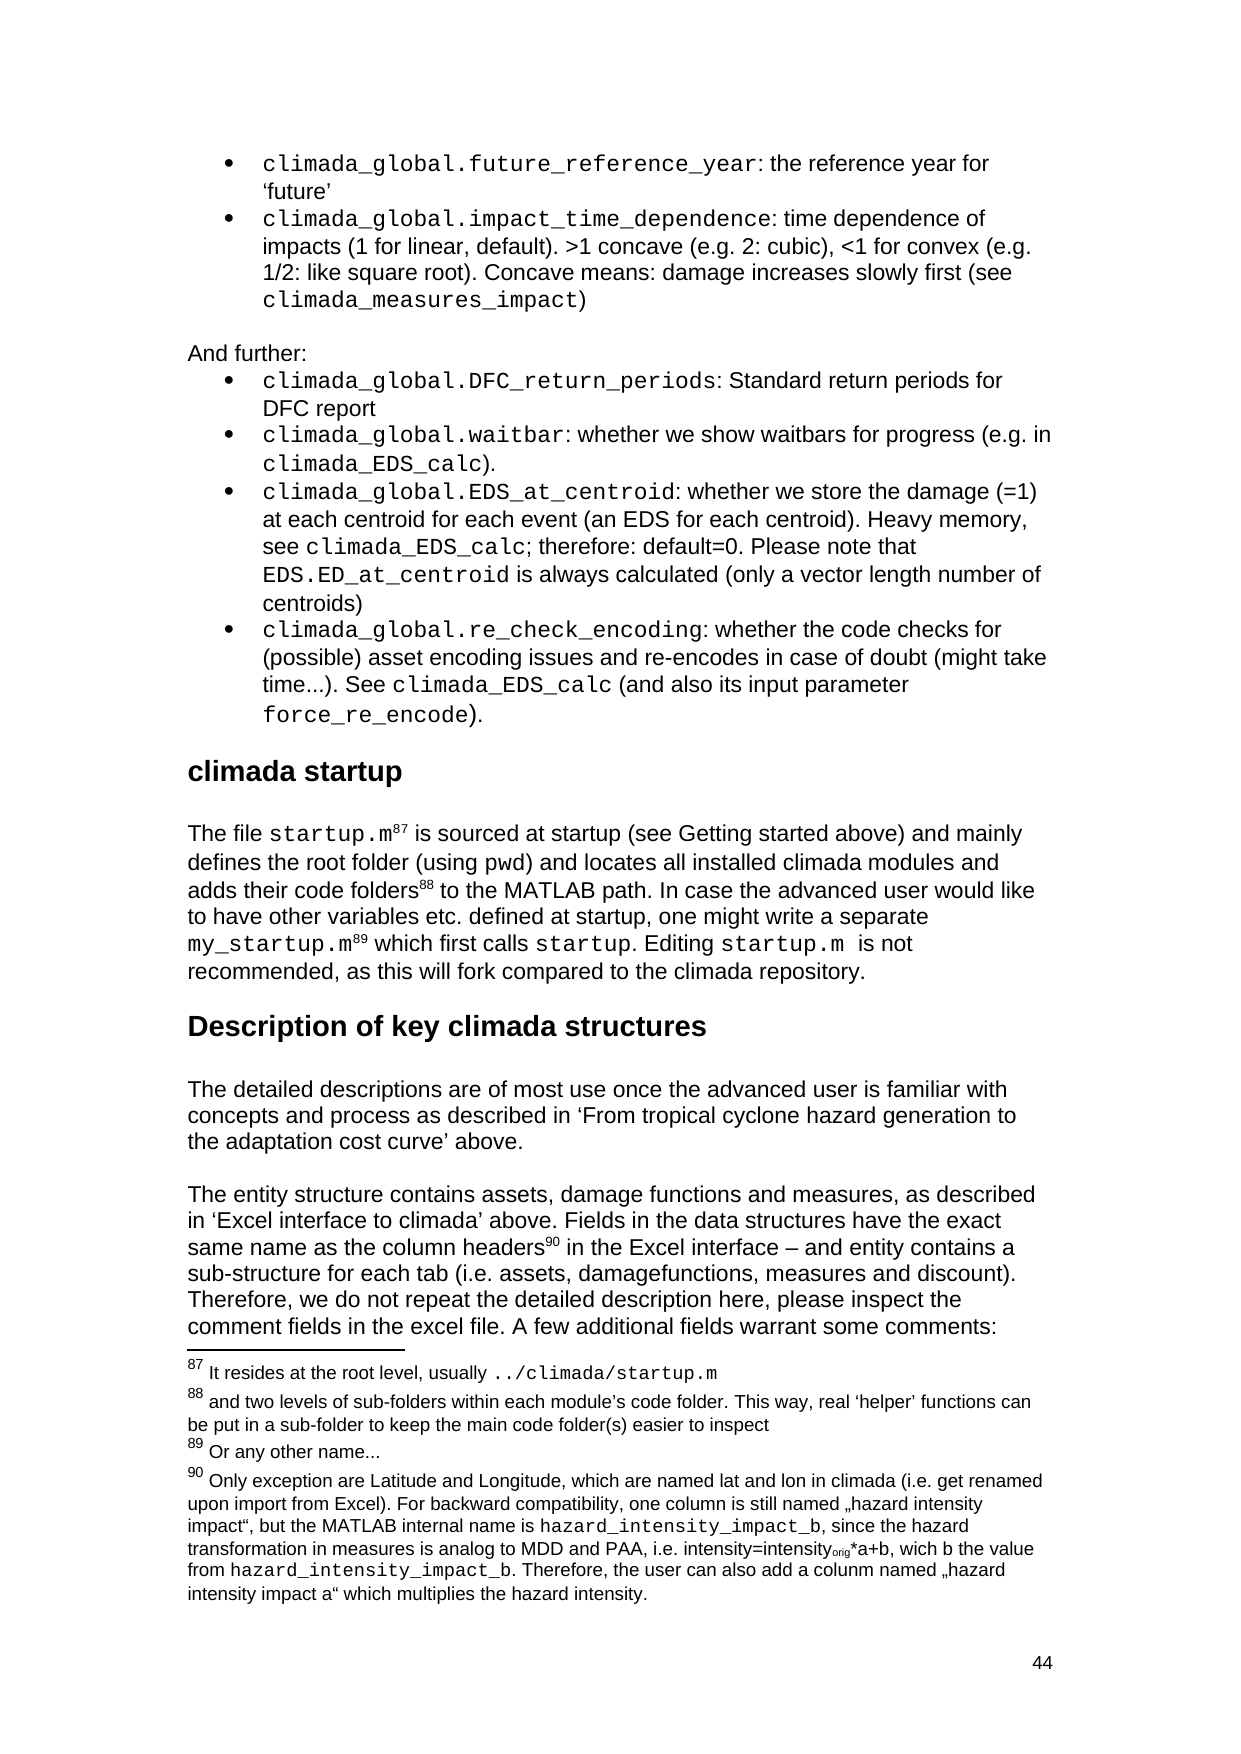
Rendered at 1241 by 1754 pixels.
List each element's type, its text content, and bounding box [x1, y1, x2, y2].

text And further: [187, 340, 1053, 367]
list climada_global.future_reference_year: the reference year for ‘future’ [225, 150, 1053, 205]
list climada_global.EDS_at_centroid: whether we store the damage (=1) at each centroid for each event (an EDS for each centroid). Heavy memory, see climada_EDS_calc; therefore: default=0. Please note that EDS.ED_at_centroid is always calculated (only a vector length number of centroids) [225, 478, 1053, 616]
list climada_global.re_check_encoding: whether the code checks for (possible) asset encoding issues and re-encodes in case of doubt (might take time...). See climada_EDS_calc (and also its input parameter force_re_encode). [225, 616, 1053, 729]
text The entity structure contains assets, damage functions and measures, as described in ‘Excel interface to climada’ above. Fields in the data structures have the exact same name as the column headers in the Excel interface – and entity contains a sub-structure for each tab (i.e. assets, damagefunctions, measures and discount). Therefore, we do not repeat the detailed description here, please inspect the comment fields in the excel file. A few additional fields warrant some comments: [187, 1181, 1053, 1339]
text The detailed descriptions are of most use once the advanced user is familiar with concepts and process as described in ‘From tropical cyclone hazard generation to the adaptation cost curve’ above. [187, 1076, 1053, 1154]
subtitle Description of key climada structures [187, 1009, 1053, 1043]
subtitle climada startup [187, 754, 1053, 788]
text The file startup.m is sourced at startup (see Getting started above) and mainly defines the root folder (using pwd) and locates all installed climada modules and adds their code folders to the MATLAB path. In case the advanced user would like to have other variables etc. defined at startup, one might write a separate my_startup.m which first calls startup. Editing startup.m is not recommended, as this will fork compared to the climada repository. [187, 820, 1053, 984]
list climada_global.impact_time_dependence: time dependence of impacts (1 for linear, default). >1 concave (e.g. 2: cubic), <1 for convex (e.g. 1/2: like square root). Concave means: damage increases slowly first (see climada_measures_impact) [225, 205, 1053, 314]
list climada_global.DFC_return_periods: Standard return periods for DFC report [225, 367, 1053, 421]
list climada_global.waitbar: whether we show waitbars for progress (e.g. in climada_EDS_calc). [225, 421, 1053, 478]
